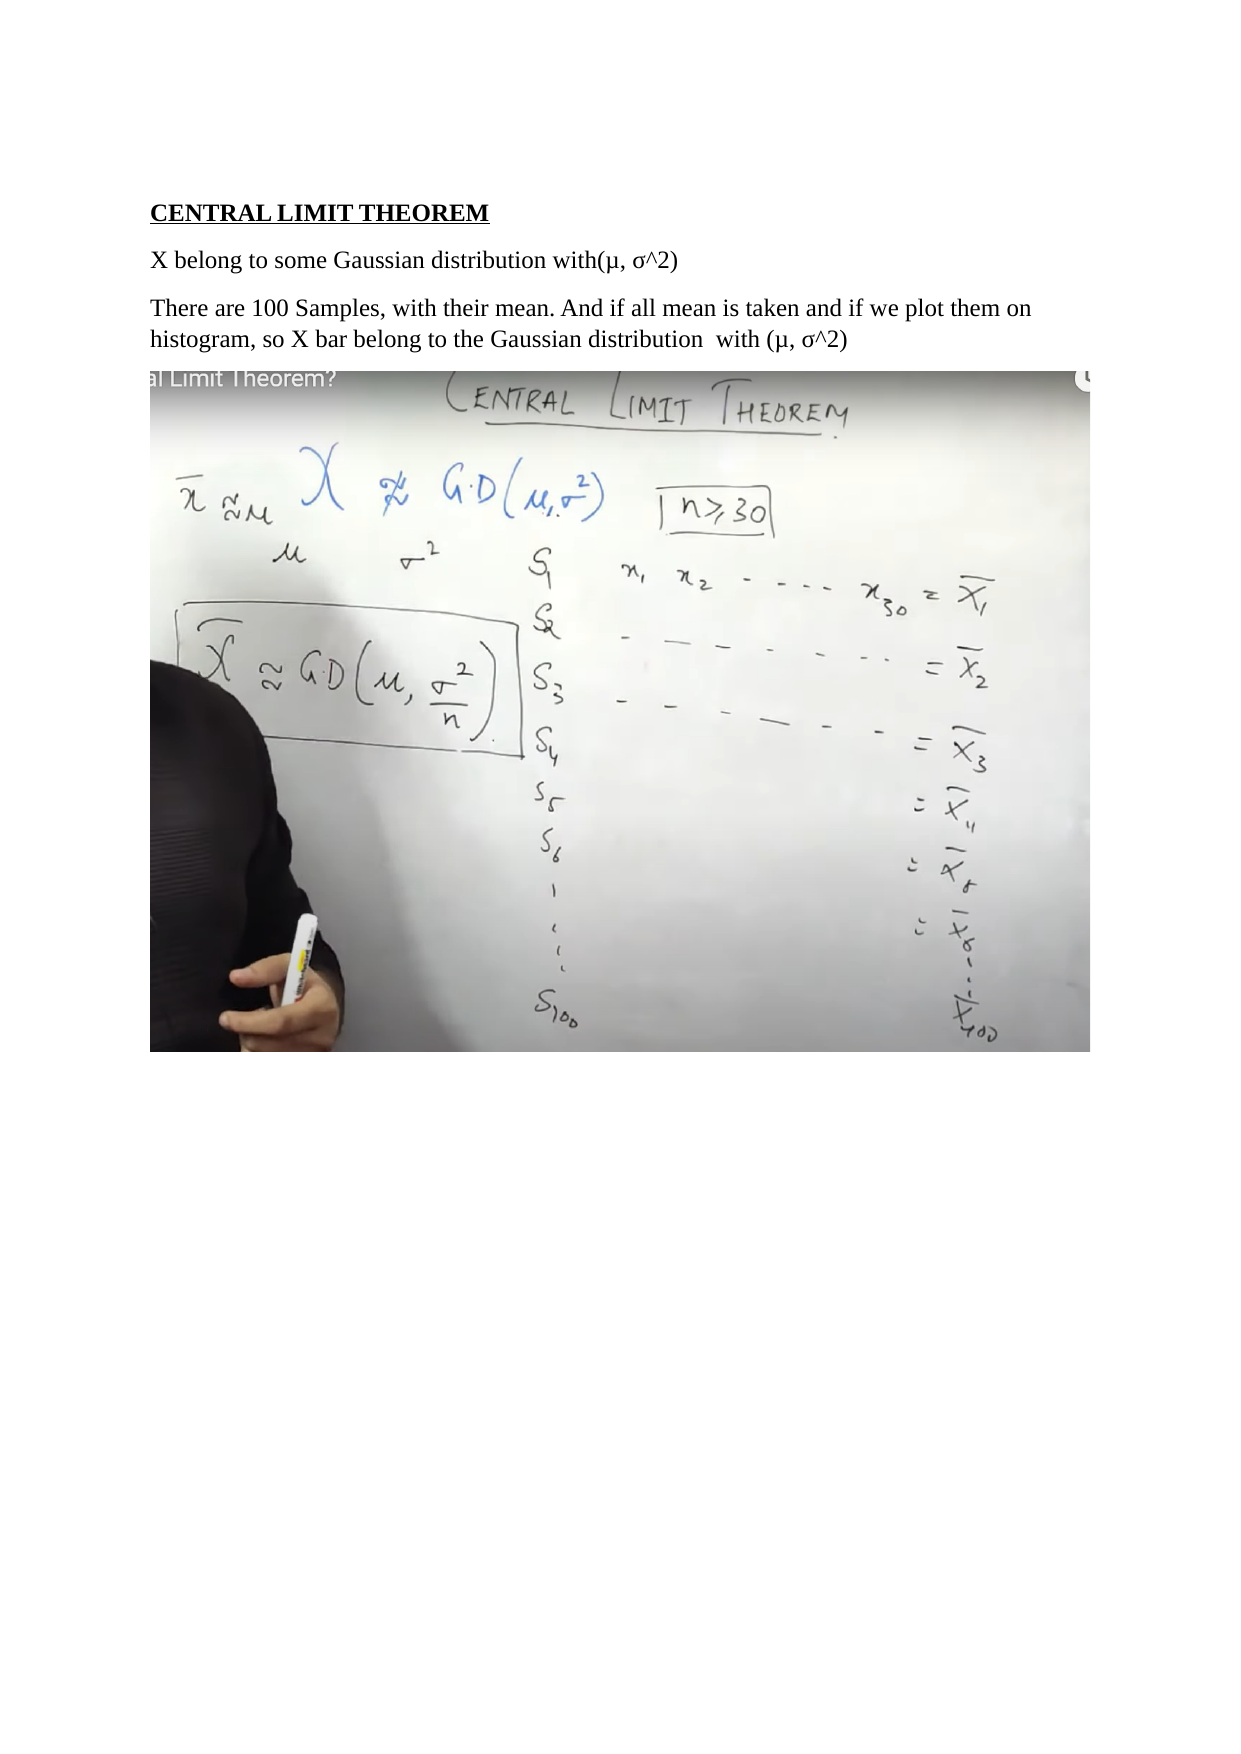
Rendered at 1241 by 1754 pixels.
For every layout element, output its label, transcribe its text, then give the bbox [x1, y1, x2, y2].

text There are 100 Samples, with their mean. And if all mean is taken and if we plot them on histogram, so X bar belong to the Gaussian distribution with (µ, σ^2) [150, 293, 1090, 353]
text CENTRAL LIMIT THEOREM [150, 198, 1090, 226]
text X belong to some Gaussian distribution with(µ, σ^2) [150, 245, 1090, 274]
picture [150, 371, 1091, 1052]
